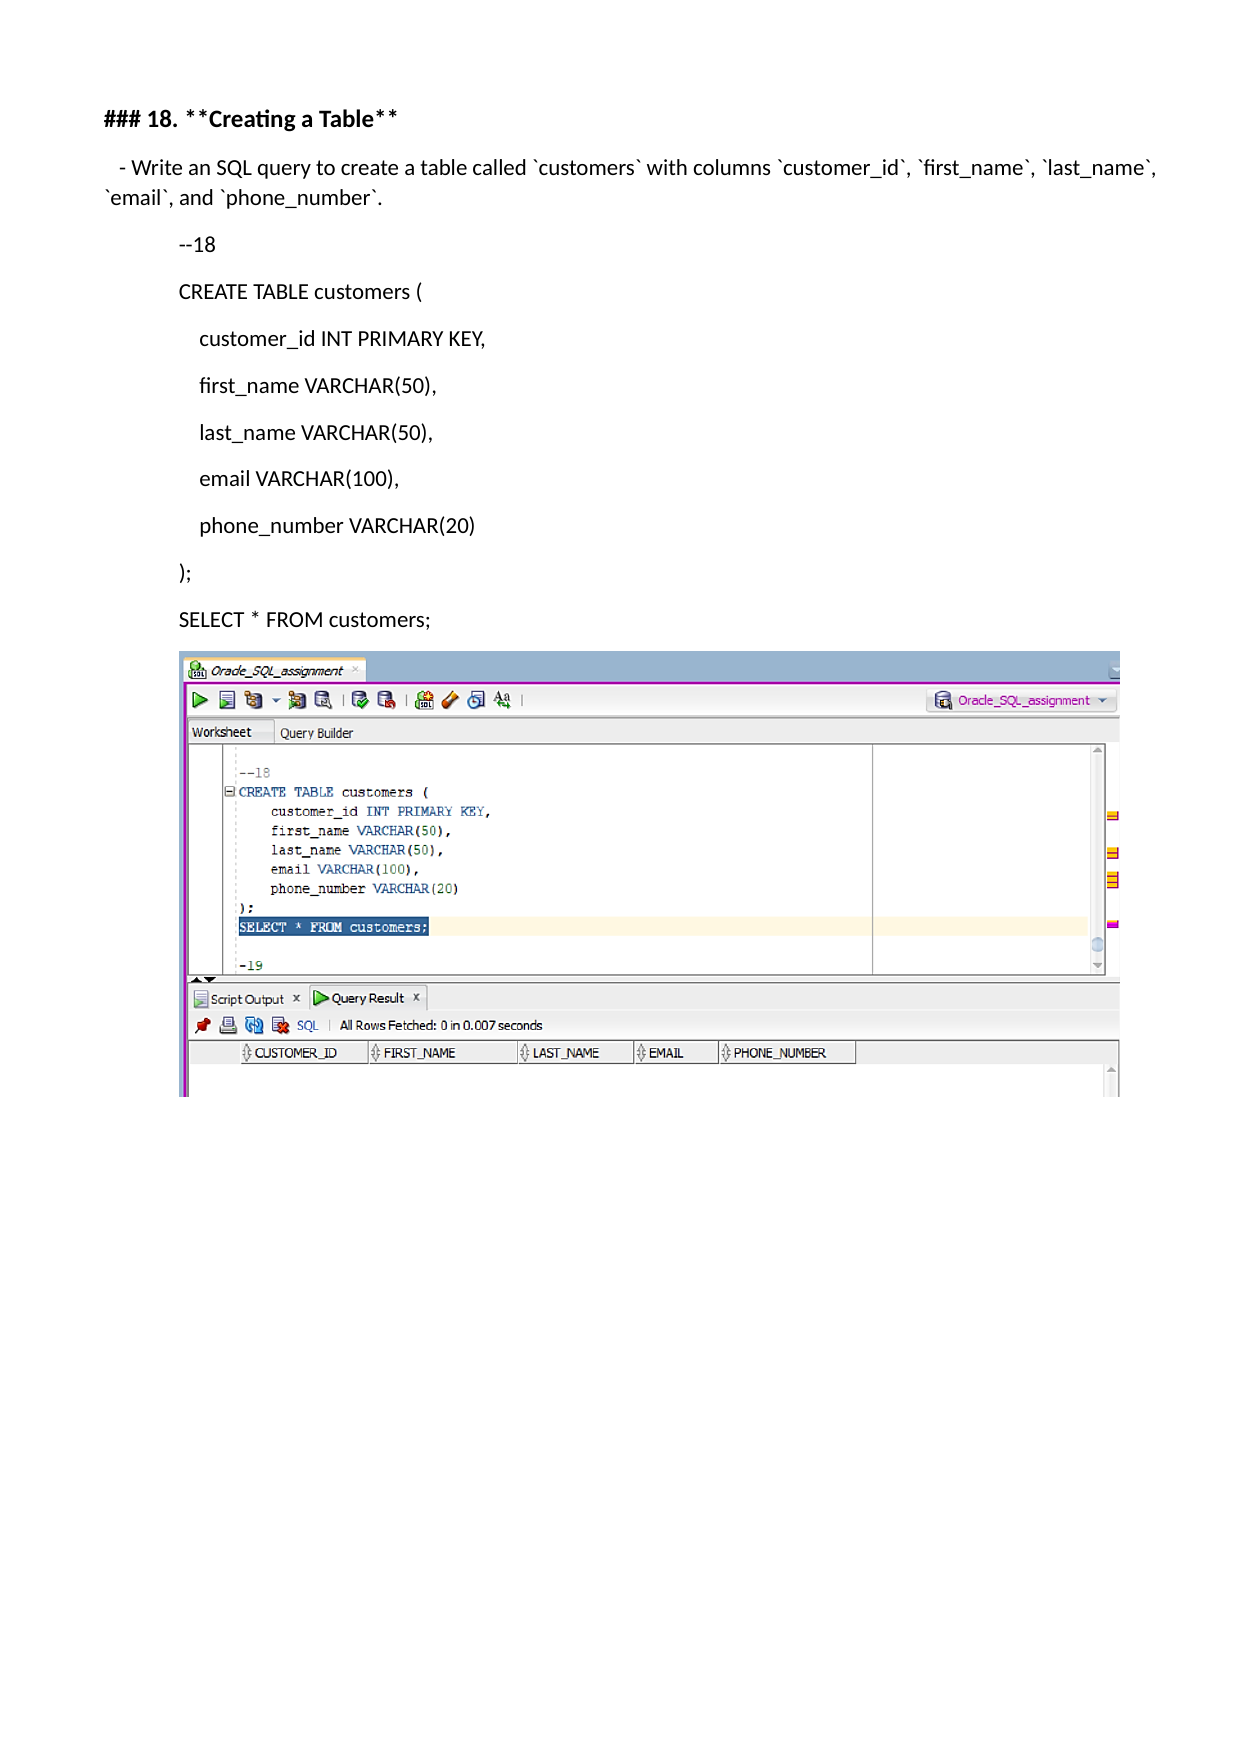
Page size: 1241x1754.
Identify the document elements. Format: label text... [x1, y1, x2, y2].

text first_name VARCHAR(50), [178, 371, 1196, 399]
text ### 18. **Creating a Table** [103, 103, 1196, 134]
text email VARCHAR(100), [178, 464, 1196, 492]
text customer_id INT PRIMARY KEY, [178, 324, 1196, 352]
text - Write an SQL query to create a table called `customers` with columns `customer_id`, `first_name`, `last_name`, `email`, and `phone_number`. [103, 153, 1196, 211]
text SELECT * FROM customers; [178, 605, 1196, 633]
text --18 [178, 230, 1196, 258]
text CREATE TABLE customers ( [178, 277, 1196, 305]
picture [179, 651, 1120, 1097]
text ); [178, 558, 1196, 586]
text phone_number VARCHAR(20) [178, 511, 1196, 539]
text last_name VARCHAR(50), [178, 418, 1196, 446]
